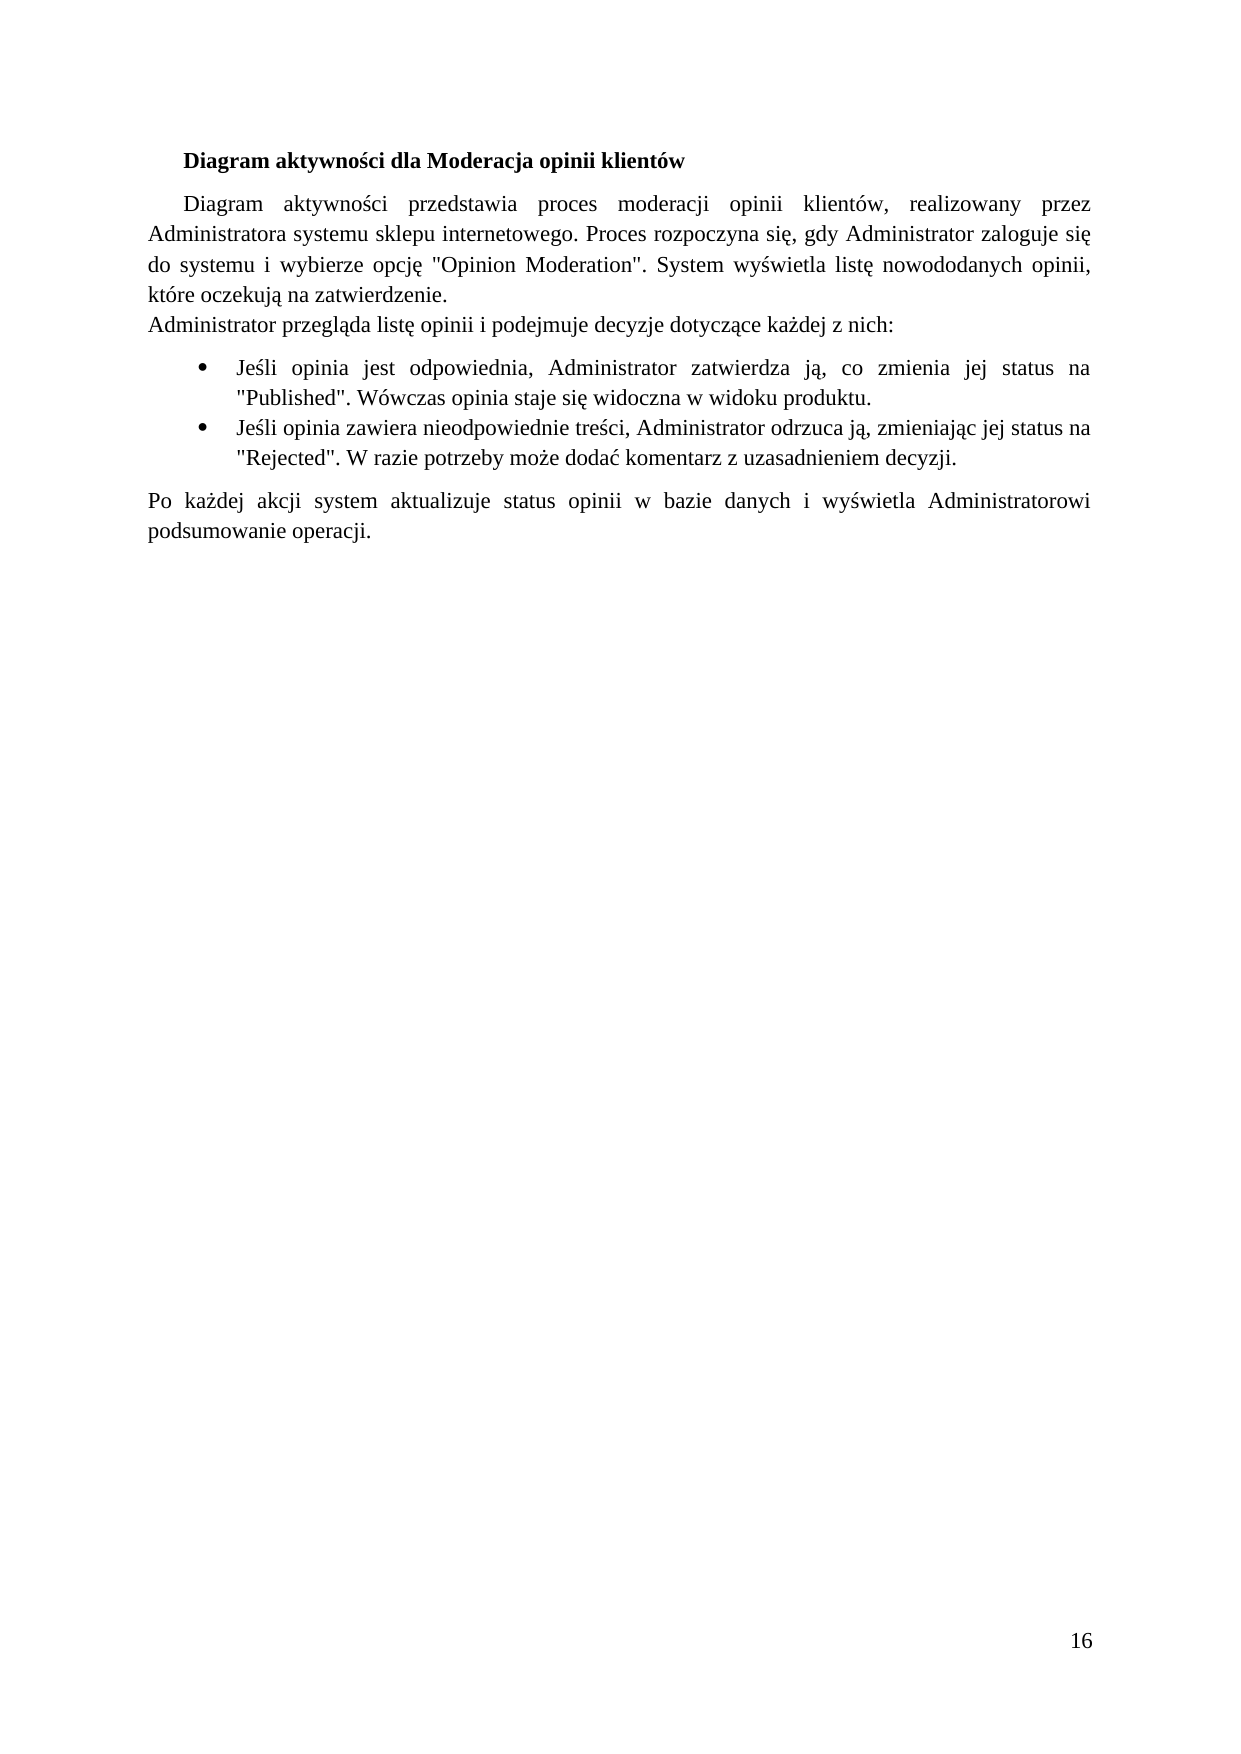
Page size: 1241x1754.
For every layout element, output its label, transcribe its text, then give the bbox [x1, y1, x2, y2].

text Po każdej akcji system aktualizuje status opinii w bazie danych i wyświetla Administratorowi podsumowanie operacji. [148, 487, 1093, 544]
text Administrator przegląda listę opinii i podejmuje decyzje dotyczące każdej z nich: [148, 311, 1093, 337]
text Diagram aktywności dla Moderacja opinii klientów [148, 148, 1093, 174]
text Diagram aktywności przedstawia proces moderacji opinii klientów, realizowany przez Administratora systemu sklepu internetowego. Proces rozpoczyna się, gdy Administrator zaloguje się do systemu i wybierze opcję "Opinion Moderation". System wyświetla listę nowododanych opinii, które oczekują na zatwierdzenie. [148, 190, 1093, 307]
list Jeśli opinia jest odpowiednia, Administrator zatwierdza ją, co zmienia jej status na "Published". Wówczas opinia staje się widoczna w widoku produktu. [199, 354, 1093, 410]
list Jeśli opinia zawiera nieodpowiednie treści, Administrator odrzuca ją, zmieniając jej status na "Rejected". W razie potrzeby może dodać komentarz z uzasadnieniem decyzji. [199, 414, 1093, 471]
